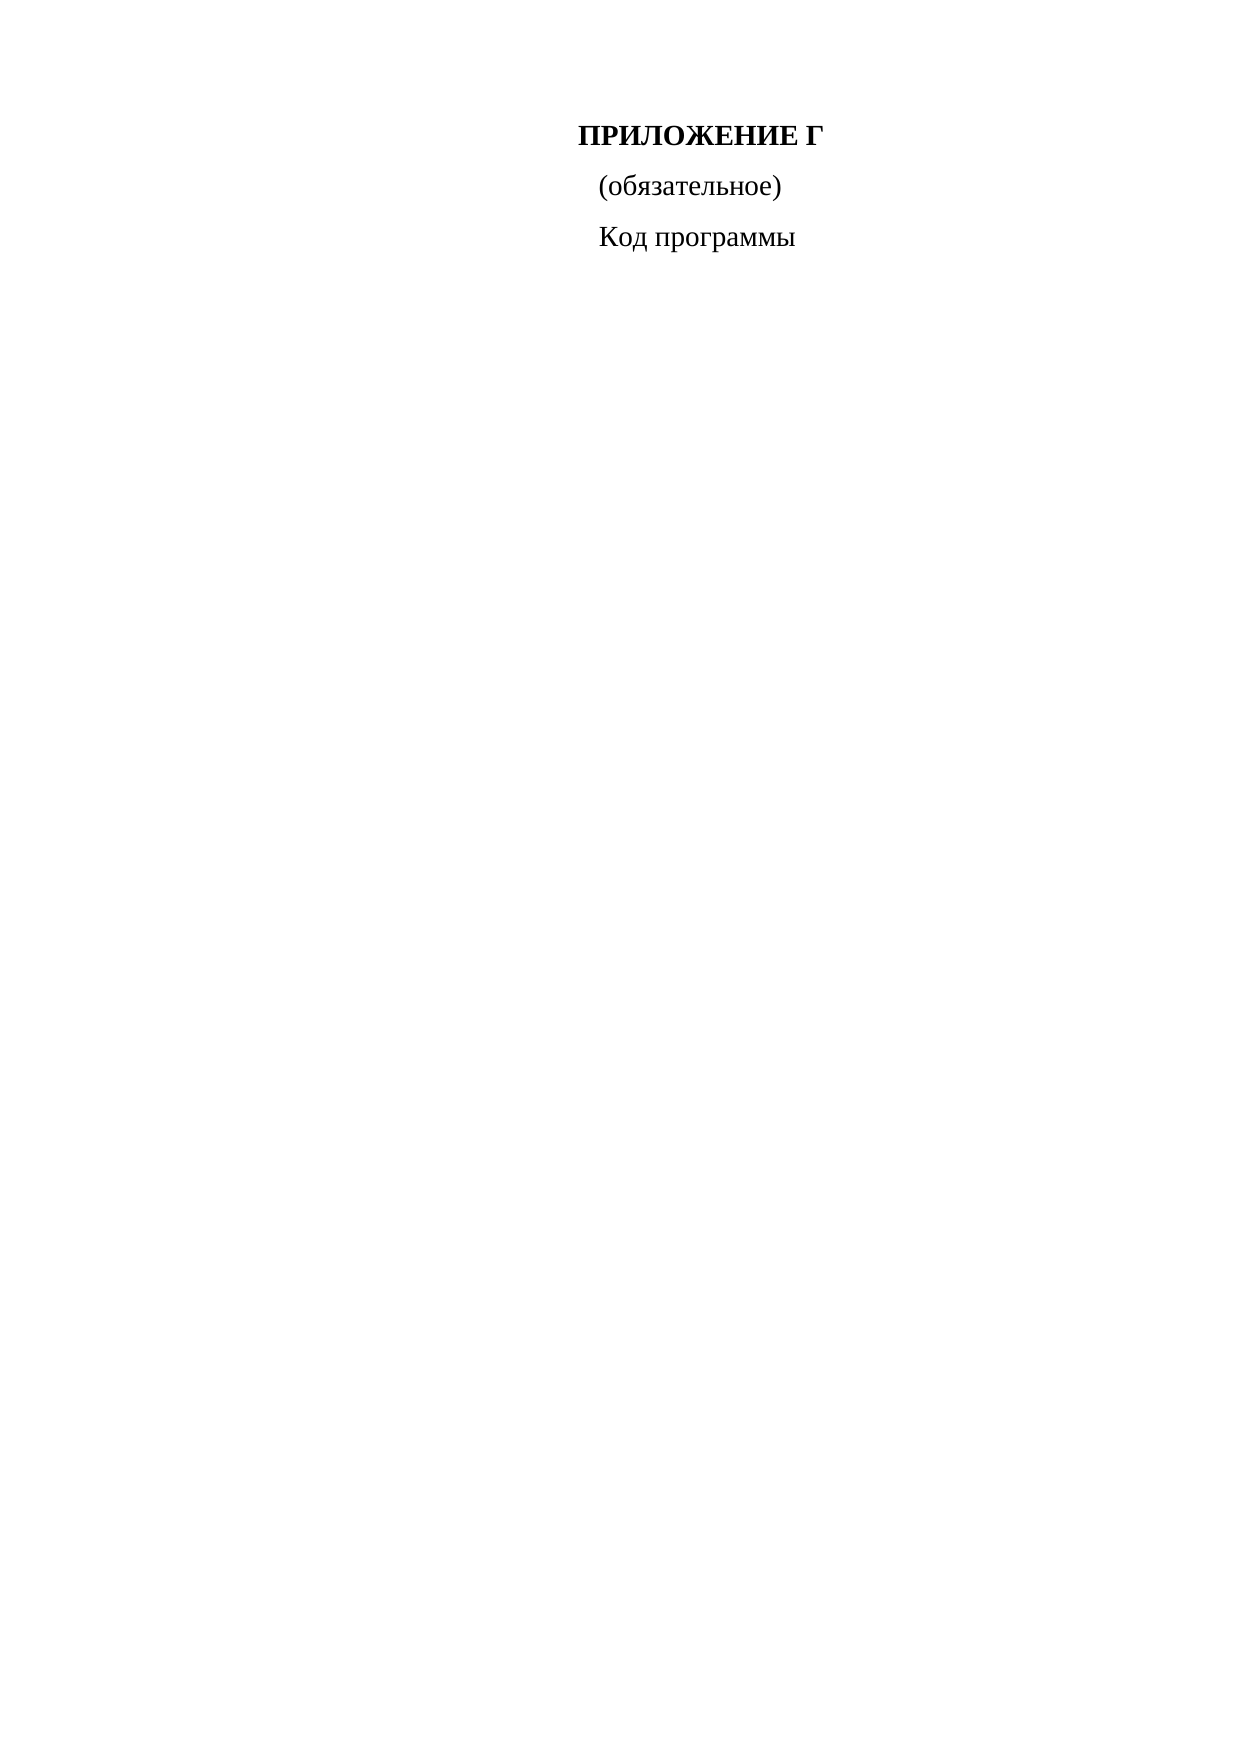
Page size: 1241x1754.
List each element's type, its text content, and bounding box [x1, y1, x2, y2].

subtitle ПРИЛОЖЕНИЕ Г [177, 118, 1152, 152]
text (обязательное) [177, 168, 1152, 202]
text Код программы [177, 219, 1152, 252]
